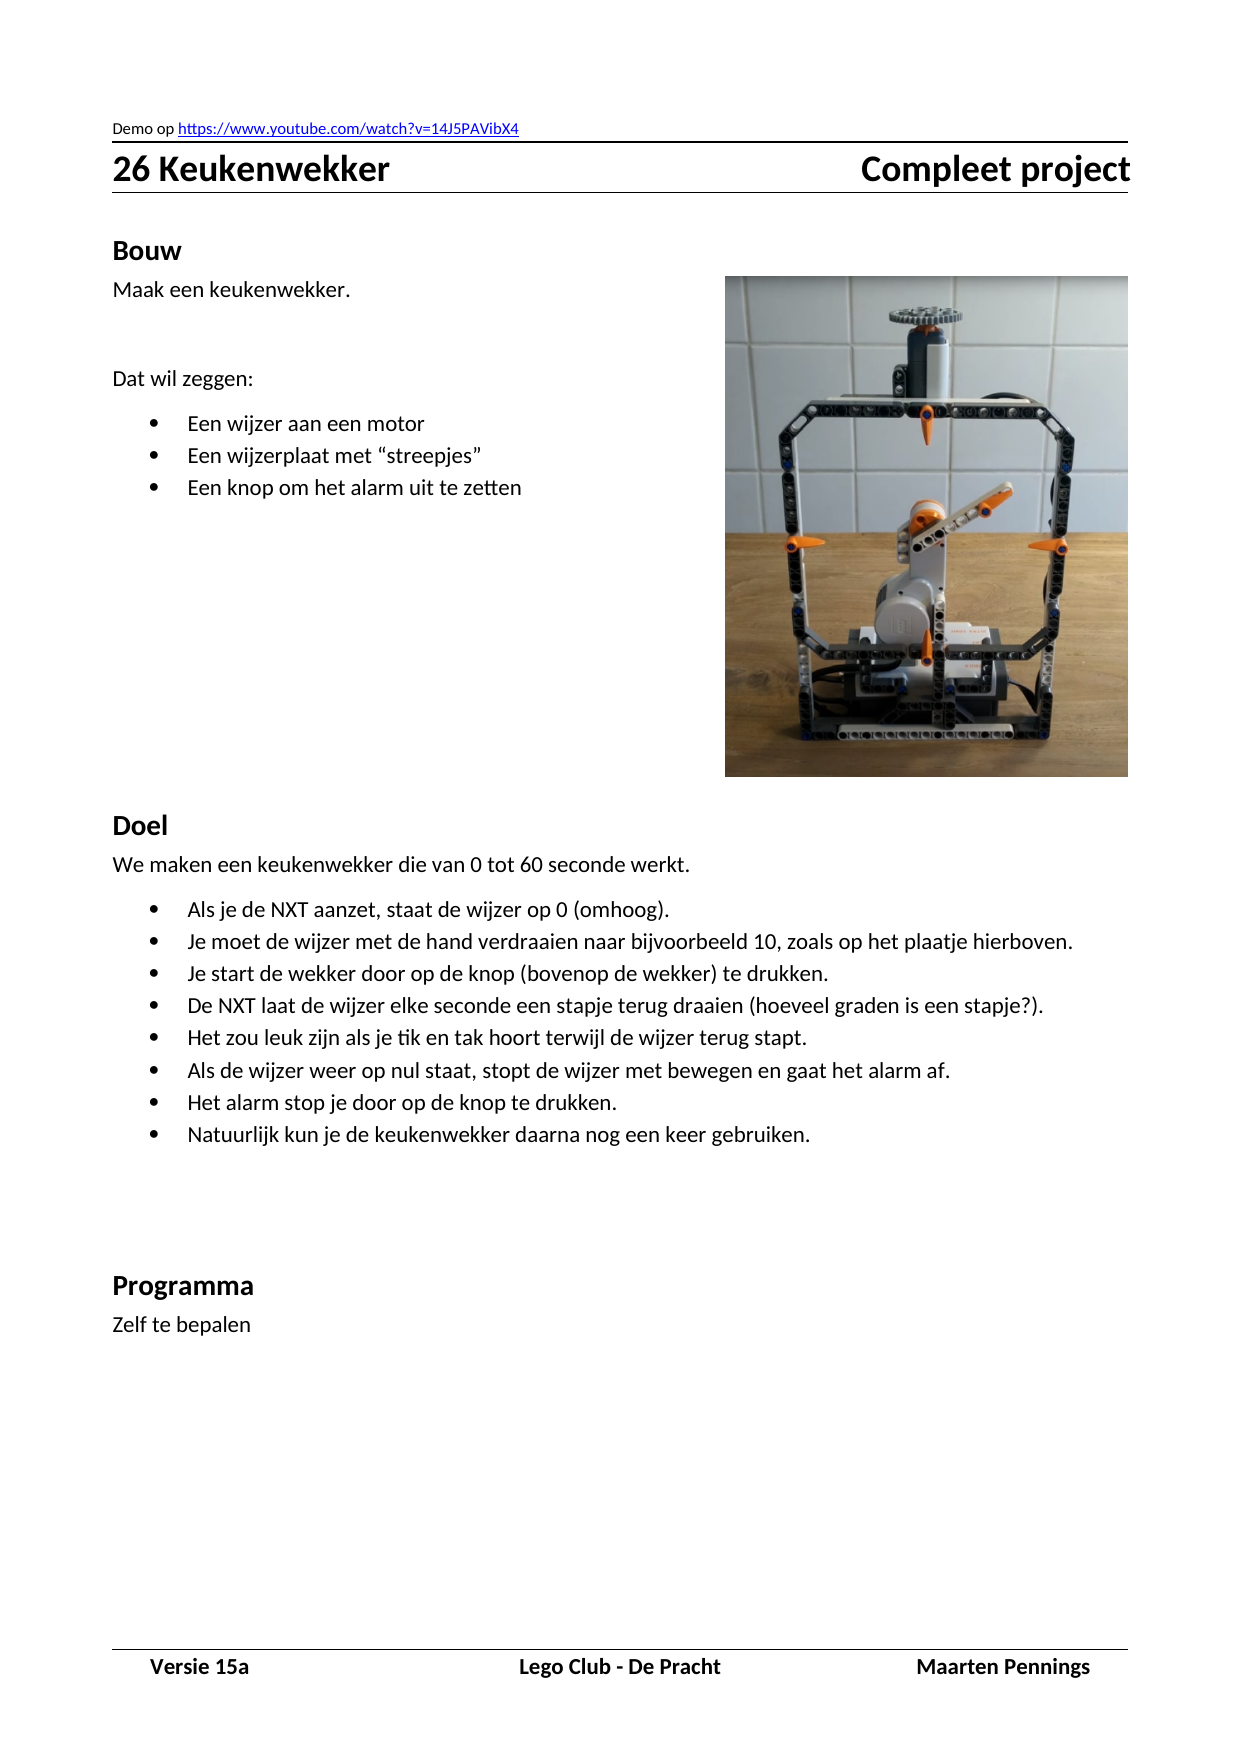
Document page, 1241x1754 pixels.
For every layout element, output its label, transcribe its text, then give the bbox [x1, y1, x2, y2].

list Een knop om het alarm uit te zetten [150, 473, 703, 501]
list Een wijzerplaat met “streepjes” [150, 441, 703, 469]
picture [725, 276, 1128, 777]
text Maak een keukenwekker. [112, 275, 703, 303]
text 26 Keukenwekker Compleet project [112, 143, 1128, 192]
list Het alarm stop je door op de knop te drukken. [150, 1088, 1131, 1116]
list Je start de wekker door op de knop (bovenop de wekker) te drukken. [150, 959, 1131, 987]
text Bouw [112, 232, 1128, 267]
list Je moet de wijzer met de hand verdraaien naar bijvoorbeeld 10, zoals op het plaatje hierboven. [150, 927, 1131, 955]
text Dat wil zeggen: [112, 364, 703, 392]
list Als de wijzer weer op nul staat, stopt de wijzer met bewegen en gaat het alarm af. [150, 1056, 1131, 1084]
text Doel [112, 807, 703, 843]
list Natuurlijk kun je de keukenwekker daarna nog een keer gebruiken. [150, 1120, 1131, 1148]
text Zelf te bepalen [112, 1310, 1128, 1338]
list Als je de NXT aanzet, staat de wijzer op 0 (omhoog). [150, 895, 1131, 923]
list Een wijzer aan een motor [150, 409, 703, 437]
list Het zou leuk zijn als je tik en tak hoort terwijl de wijzer terug stapt. [150, 1023, 1131, 1052]
text Demo op https://www.youtube.com/watch?v=14J5PAVibX4 [112, 118, 1128, 138]
text Programma [112, 1267, 1128, 1302]
list De NXT laat de wijzer elke seconde een stapje terug draaien (hoeveel graden is een stapje?). [150, 991, 1131, 1019]
text We maken een keukenwekker die van 0 tot 60 seconde werkt. [112, 850, 1131, 878]
